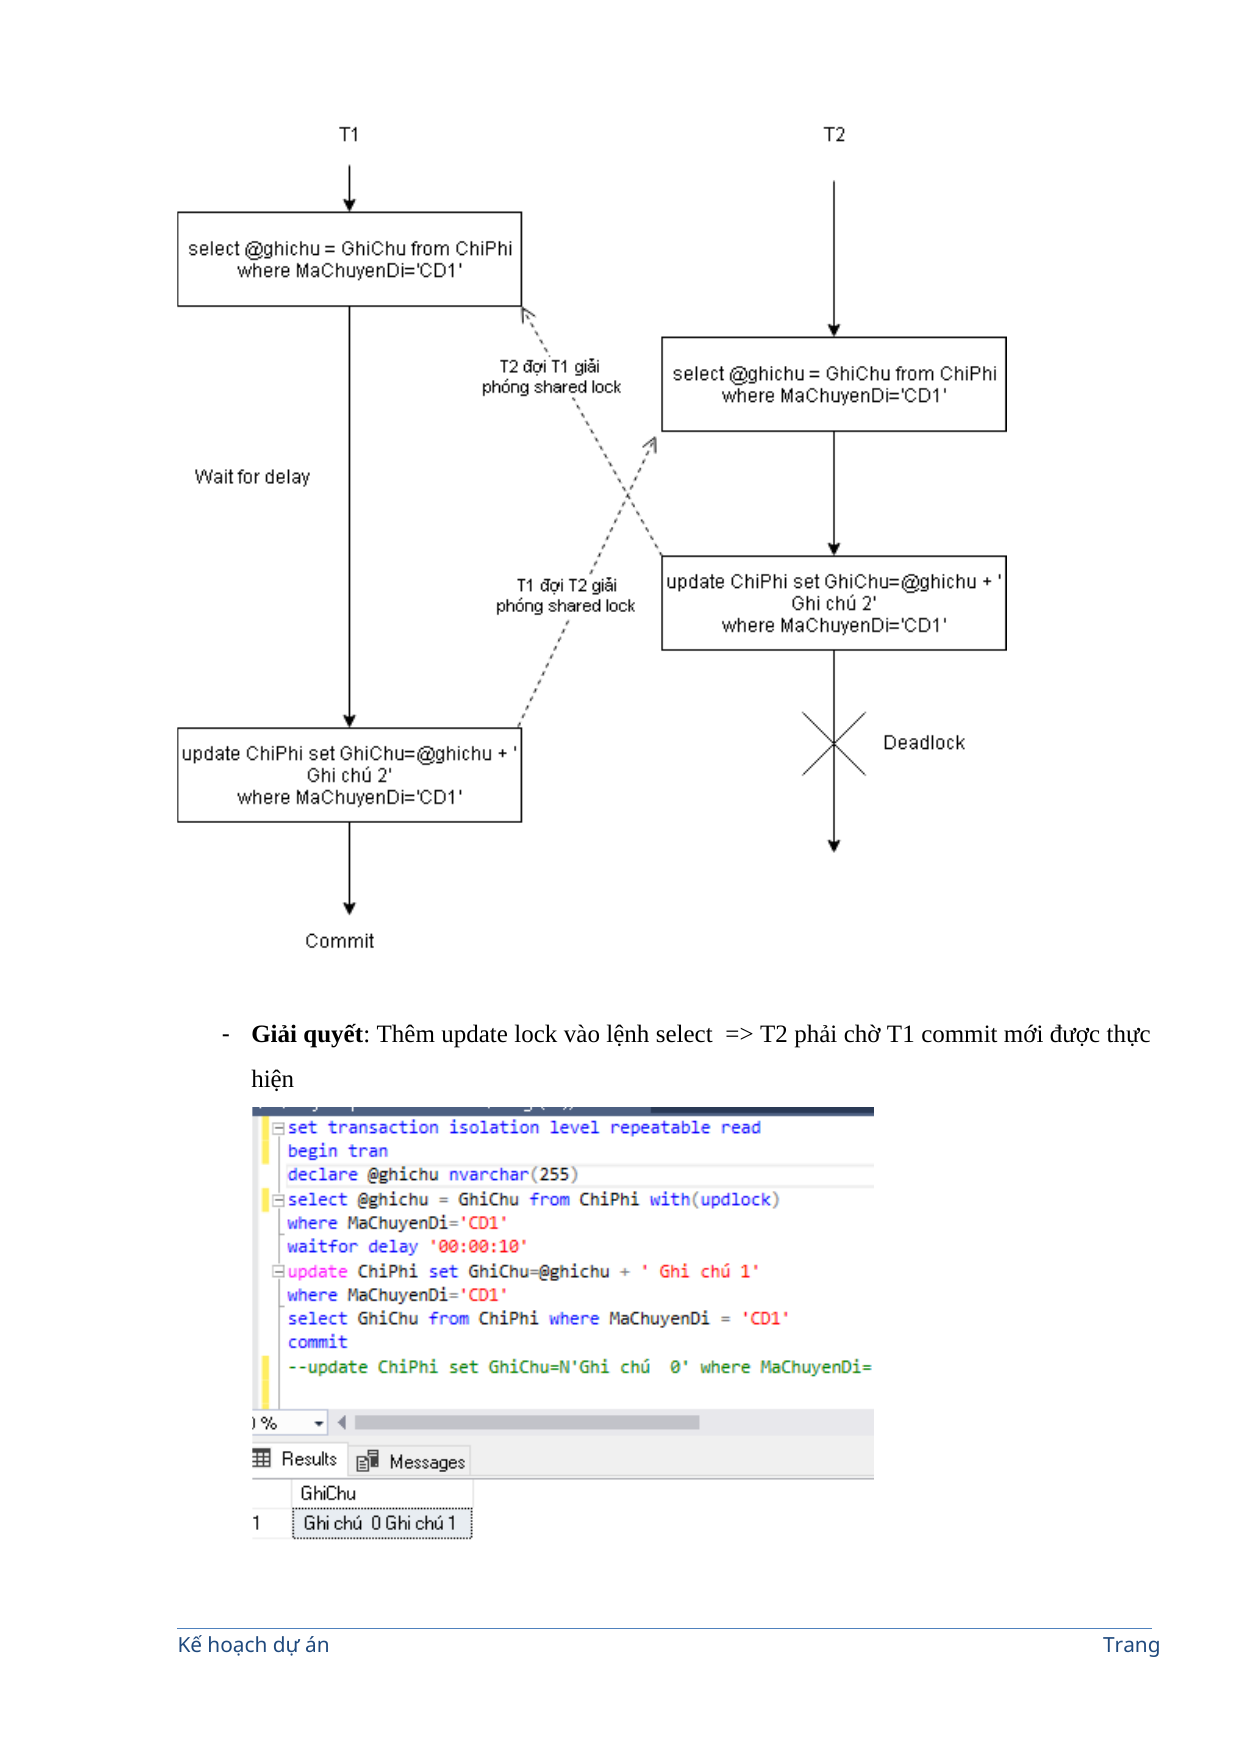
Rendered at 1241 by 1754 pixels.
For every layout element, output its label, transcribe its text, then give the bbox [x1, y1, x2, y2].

picture [177, 118, 1007, 959]
picture [252, 1107, 874, 1555]
list Giải quyết: Thêm update lock vào lệnh select => T2 phải chờ T1 commit mới được thực hiện [222, 1016, 1152, 1093]
